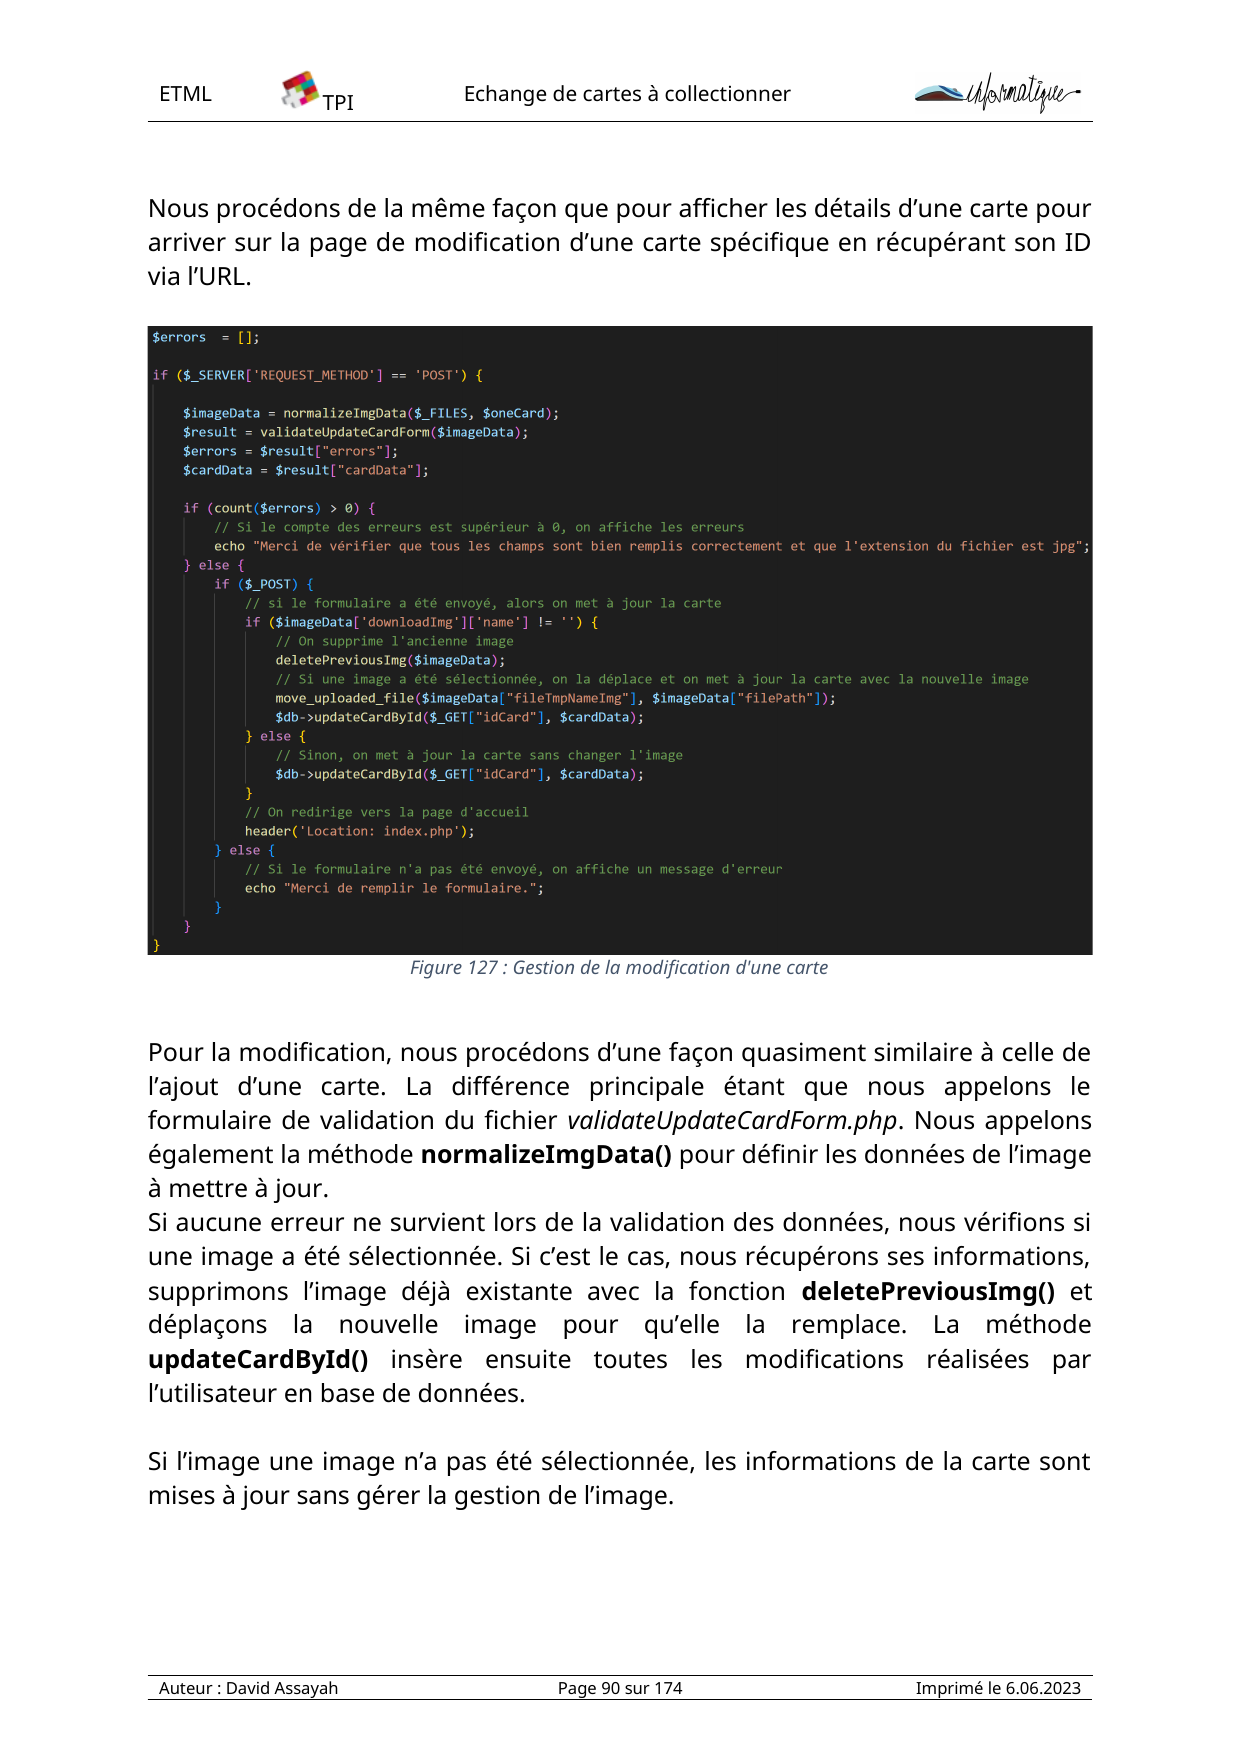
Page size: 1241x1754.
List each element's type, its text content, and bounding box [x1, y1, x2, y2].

text Si aucune erreur ne survient lors de la validation des données, nous vérifions si une image a été sélectionnée. Si c’est le cas, nous récupérons ses informations, supprimons l’image déjà existante avec la fonction deletePreviousImg() et déplaçons la nouvelle image pour qu’elle la remplace. La méthode updateCardById() insère ensuite toutes les modifications réalisées par l’utilisateur en base de données. [148, 1205, 1092, 1409]
picture [147, 326, 1093, 955]
picture [276, 69, 323, 111]
text Pour la modification, nous procédons d’une façon quasiment similaire à celle de l’ajout d’une carte. La différence principale étant que nous appelons le formulaire de validation du fichier validateUpdateCardForm.php. Nous appelons également la méthode normalizeImgData() pour définir les données de l’image à mettre à jour. [148, 1035, 1092, 1205]
text Figure 127 : Gestion de la modification d'une carte [148, 955, 1092, 980]
text Nous procédons de la même façon que pour afficher les détails d’une carte pour arriver sur la page de modification d’une carte spécifique en récupérant son ID via l’URL. [148, 190, 1092, 292]
text Si l’image une image n’a pas été sélectionnée, les informations de la carte sont mises à jour sans gérer la gestion de l’image. [148, 1443, 1092, 1512]
